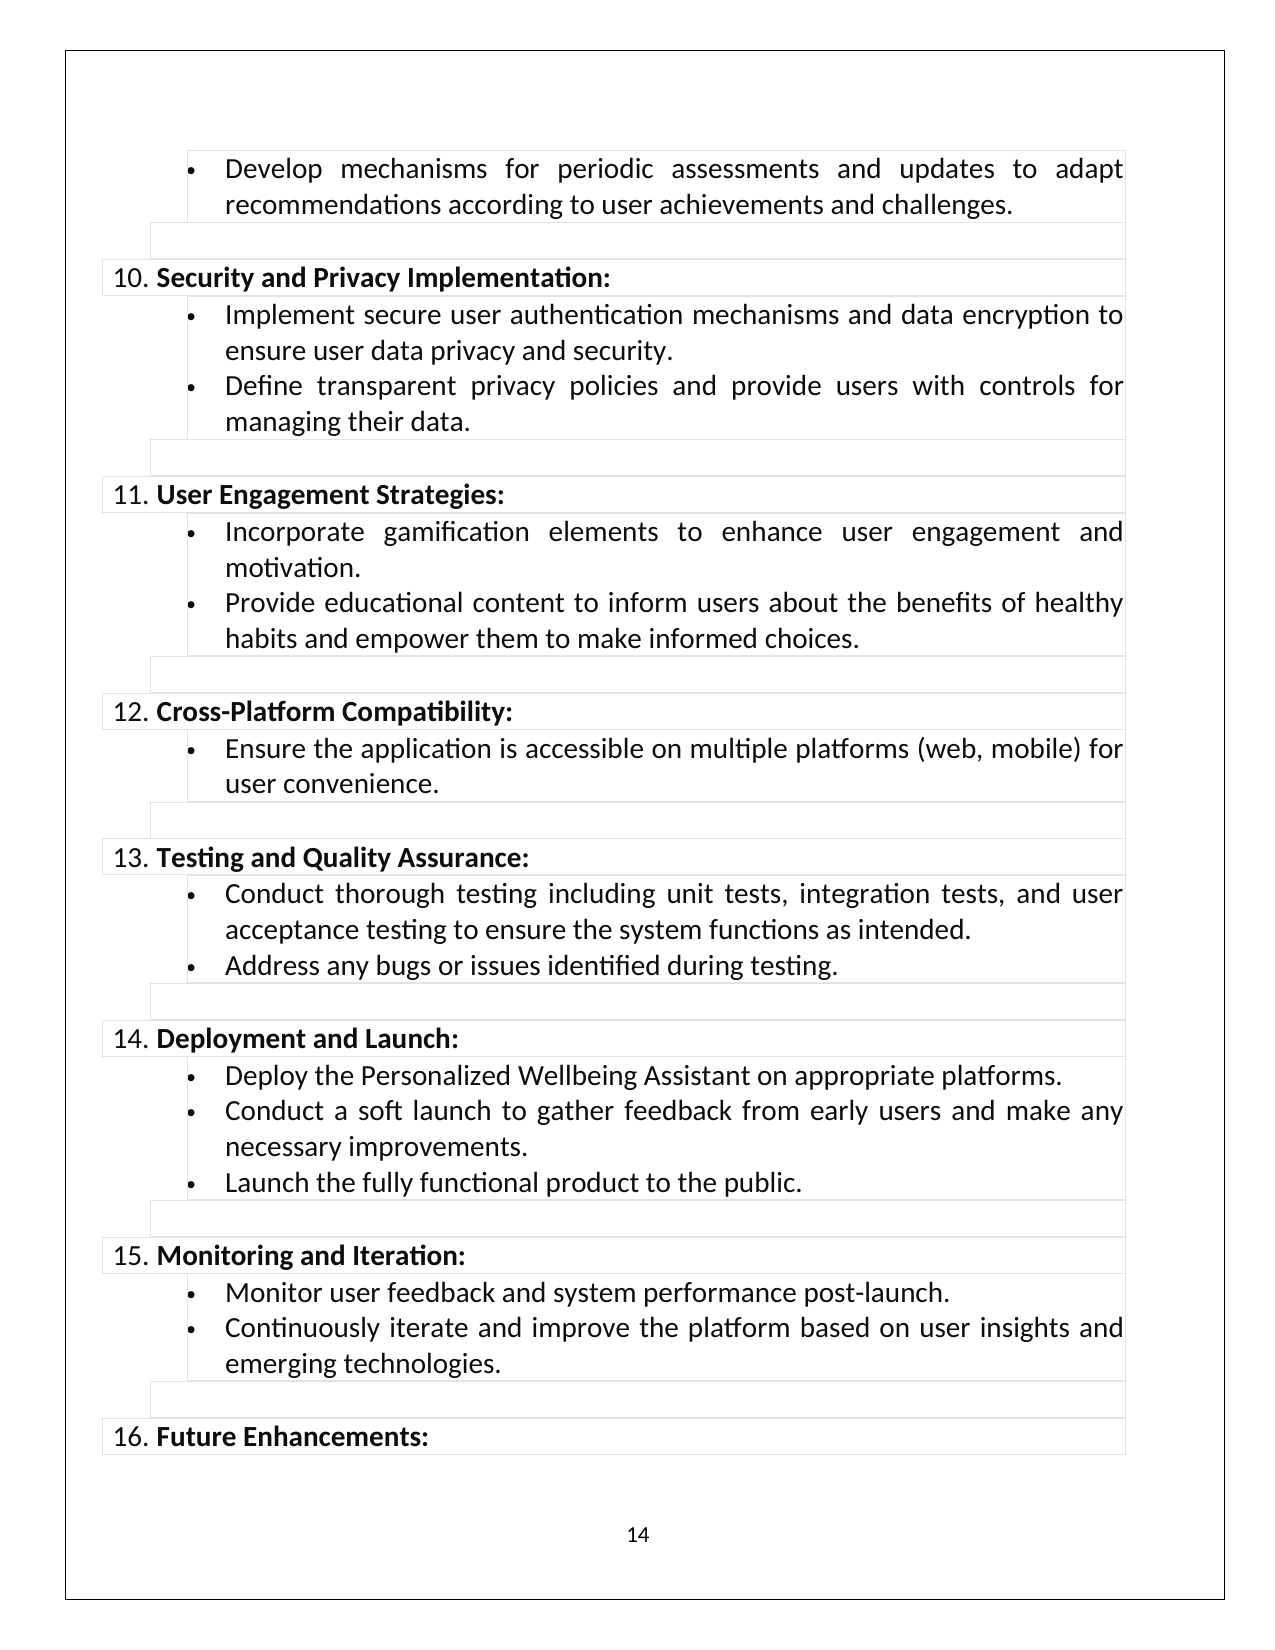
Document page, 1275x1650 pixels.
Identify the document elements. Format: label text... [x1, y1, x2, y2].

list Cross-Platform Compatibility: [103, 694, 1125, 729]
list Address any bugs or issues identified during testing. [188, 946, 1125, 982]
list Incorporate gamification elements to enhance user engagement and motivation. [188, 514, 1125, 584]
list Define transparent privacy policies and provide users with controls for managing their data. [188, 367, 1125, 439]
list Ensure the application is accessible on multiple platforms (web, mobile) for user convenience. [188, 730, 1125, 801]
list Conduct thorough testing including unit tests, integration tests, and user acceptance testing to ensure the system functions as intended. [188, 876, 1125, 946]
list Launch the fully functional product to the public. [188, 1163, 1125, 1199]
list Implement secure user authentication mechanisms and data encryption to ensure user data privacy and security. [188, 297, 1125, 367]
list Continuously iterate and improve the platform based on user insights and emerging technologies. [188, 1309, 1125, 1380]
list Deploy the Personalized Wellbeing Assistant on appropriate platforms. [188, 1057, 1125, 1092]
list Future Enhancements: [103, 1419, 1125, 1454]
list Deployment and Launch: [103, 1021, 1125, 1056]
list Develop mechanisms for periodic assessments and updates to adapt recommendations according to user achievements and challenges. [188, 151, 1125, 222]
list Provide educational content to inform users about the benefits of healthy habits and empower them to make informed choices. [188, 584, 1125, 655]
list Monitoring and Iteration: [103, 1238, 1125, 1273]
list User Engagement Strategies: [103, 477, 1125, 512]
list Testing and Quality Assurance: [103, 839, 1125, 874]
list Conduct a soft launch to gather feedback from early users and make any necessary improvements. [188, 1092, 1125, 1163]
list Security and Privacy Implementation: [103, 260, 1125, 295]
list Monitor user feedback and system performance post-launch. [188, 1274, 1125, 1309]
